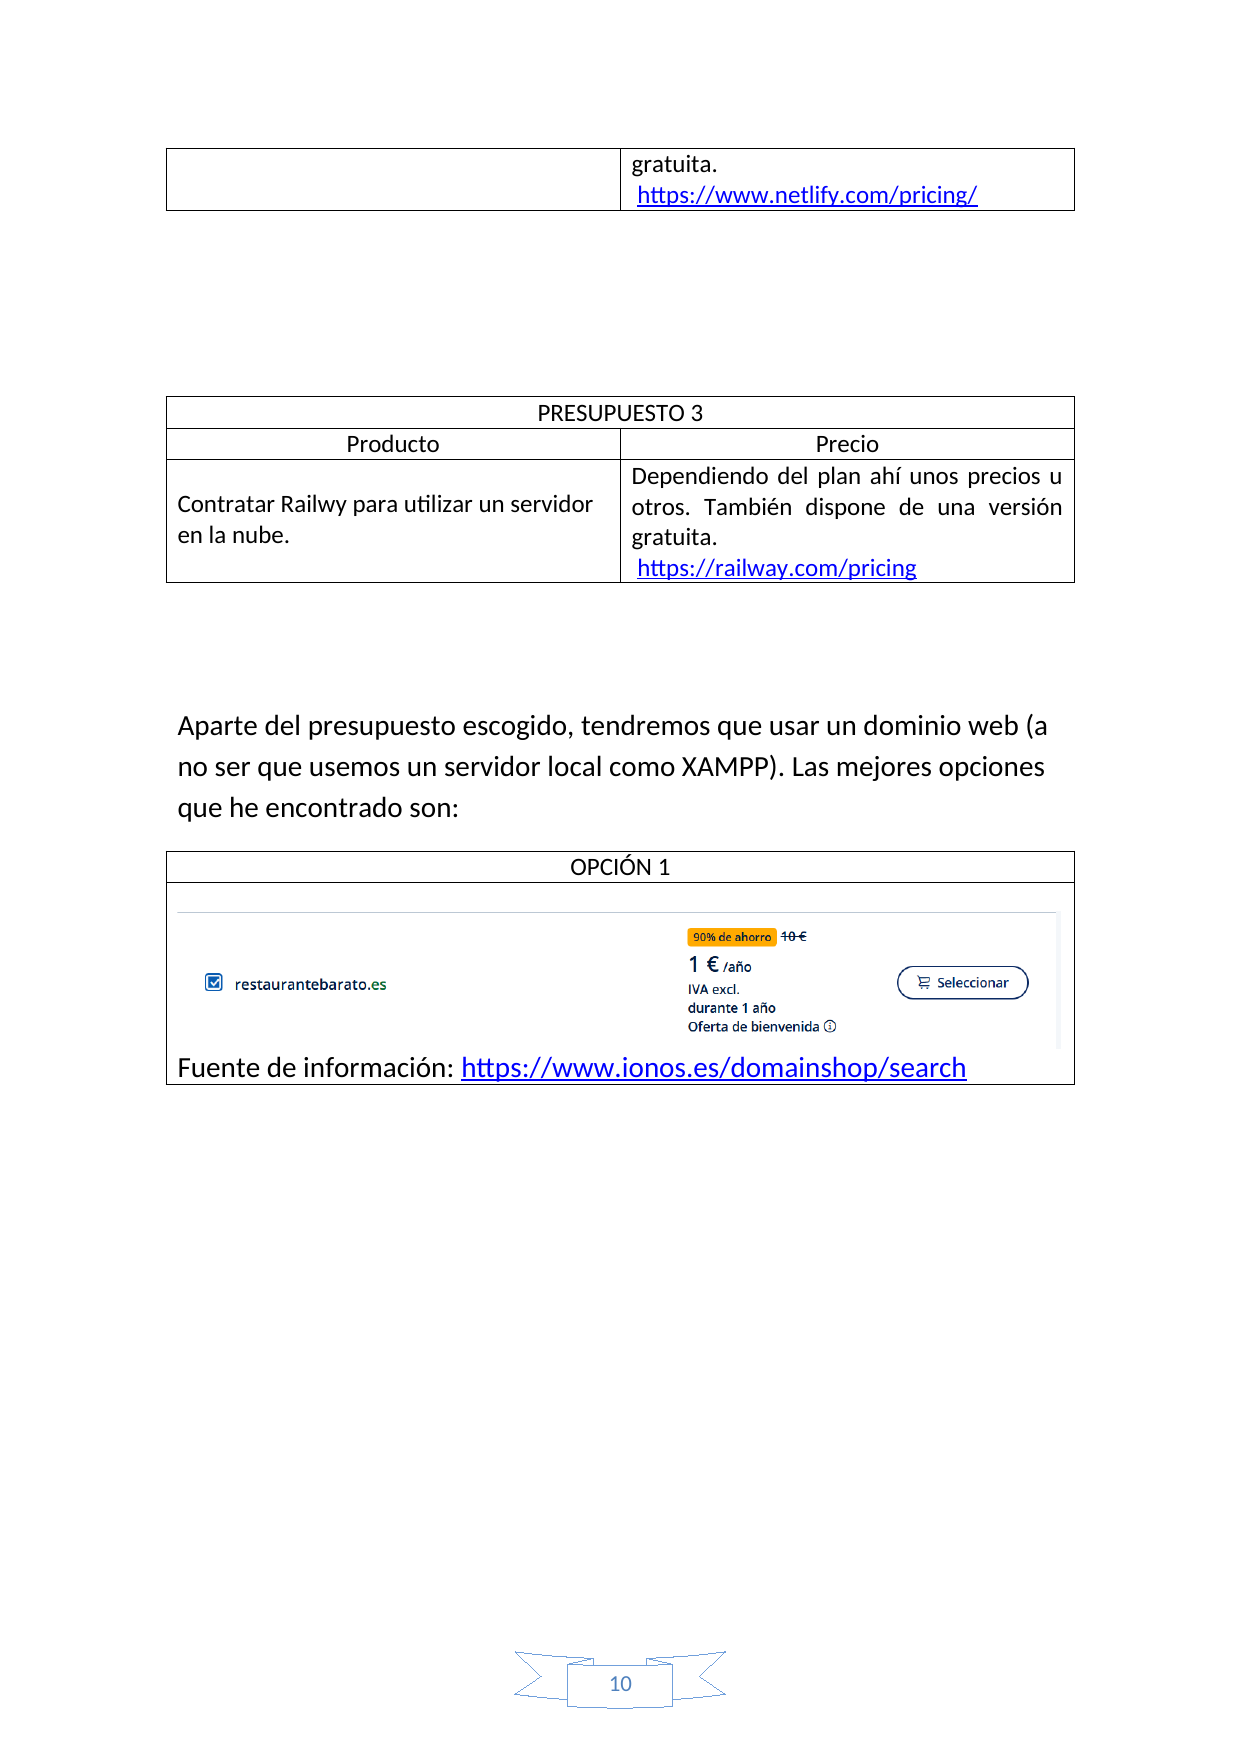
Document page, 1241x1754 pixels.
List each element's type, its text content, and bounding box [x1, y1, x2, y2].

table_cell Dependiendo del plan ahí unos precios u otros. También dispone de una versión gratuita. https://railway.com/pricing [621, 460, 1074, 582]
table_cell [167, 149, 620, 210]
table_cell Contratar Railwy para utilizar un servidor en la nube. [167, 460, 620, 582]
table_header PRESUPUESTO 3 [167, 397, 1074, 428]
table_cell Producto [167, 429, 620, 459]
table_cell Precio [621, 429, 1074, 459]
table_cell Fuente de información: https://www.ionos.es/domainshop/search [167, 883, 1074, 1084]
text Aparte del presupuesto escogido, tendremos que usar un dominio web (a no ser que usemos un servidor local como XAMPP). Las mejores opciones que he encontrado son: [177, 707, 1063, 824]
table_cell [621, 149, 1074, 210]
table_header OPCIÓN 1 [167, 852, 1074, 882]
picture [177, 911, 1061, 1049]
